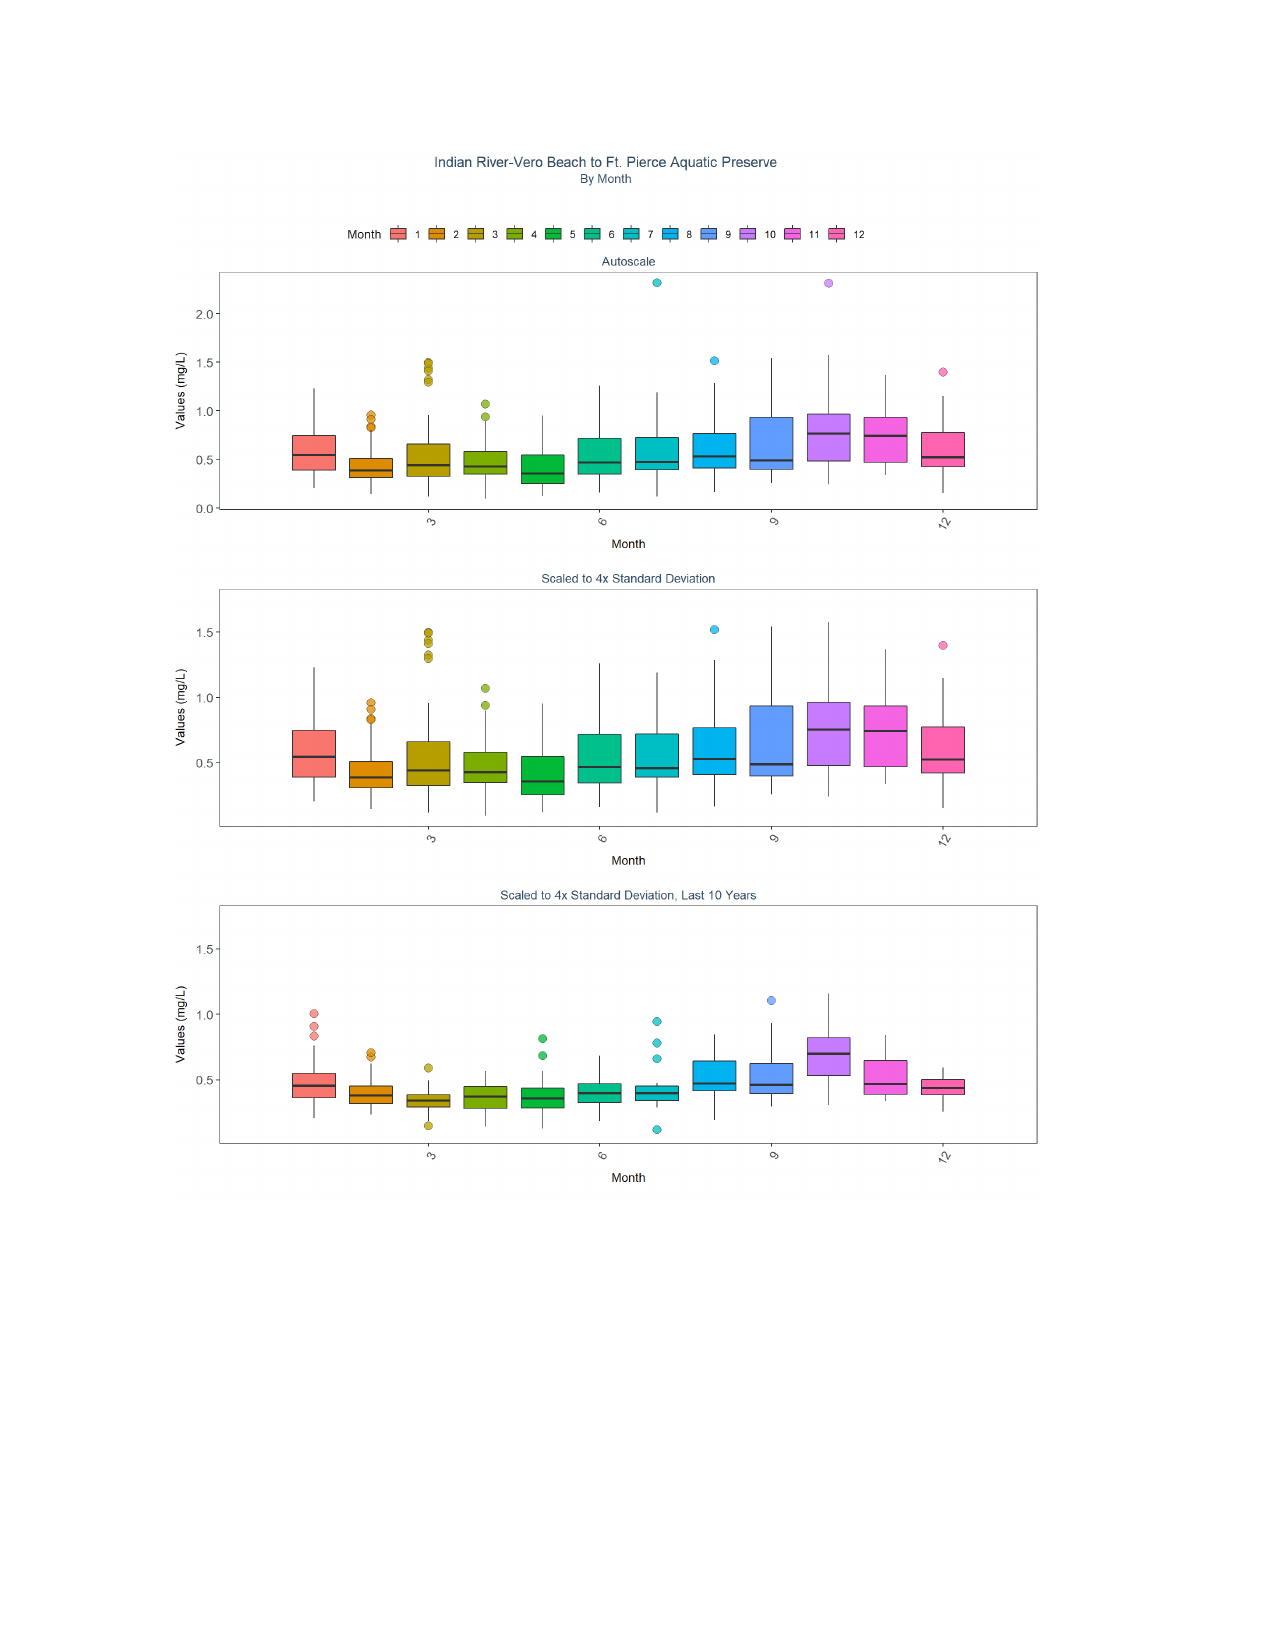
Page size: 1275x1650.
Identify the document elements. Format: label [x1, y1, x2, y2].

picture [168, 150, 1044, 1200]
